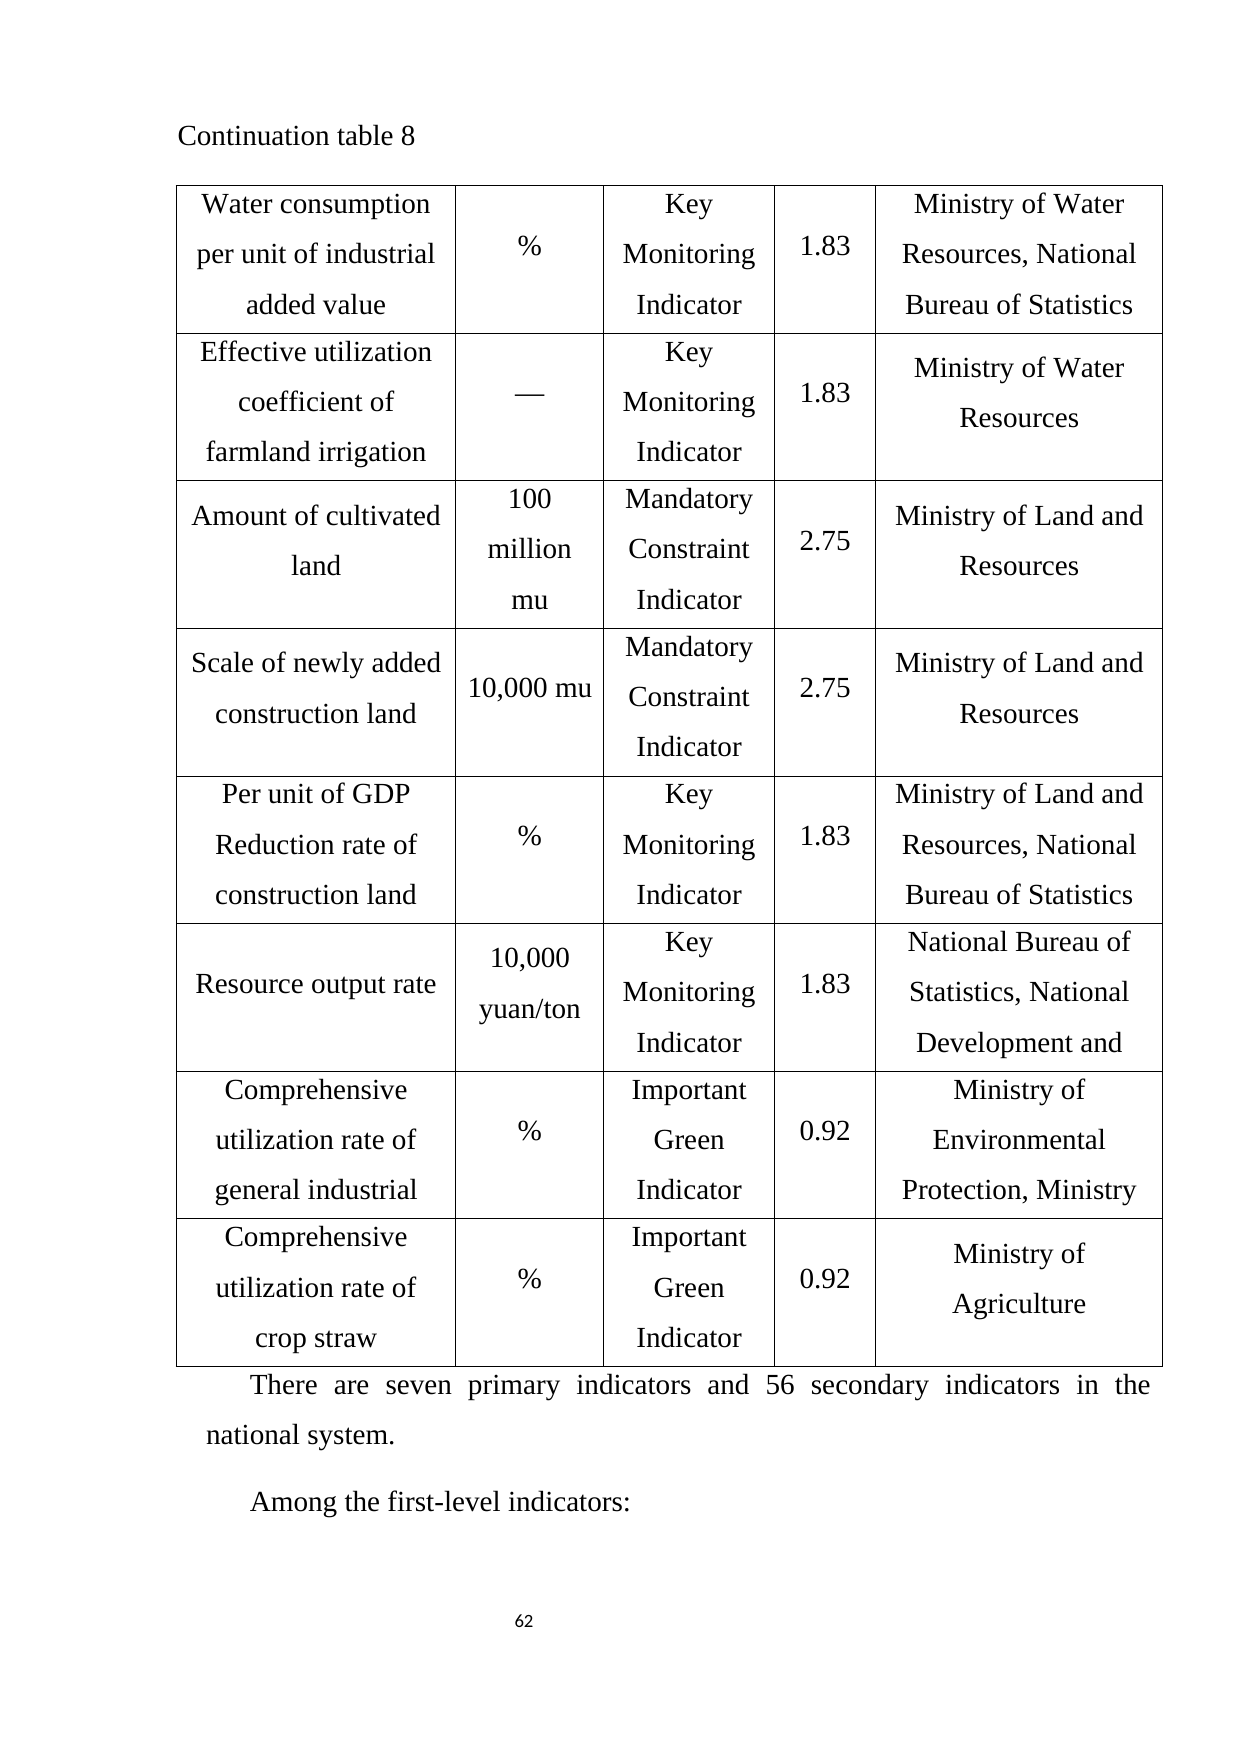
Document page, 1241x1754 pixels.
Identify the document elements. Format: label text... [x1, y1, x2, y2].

table_header Ministry of Water Resources, National Bureau of Statistics [876, 186, 1162, 333]
table_cell 0.92 [775, 1072, 875, 1218]
table_cell 1.83 [775, 777, 875, 923]
table_cell Amount of cultivated land [177, 481, 455, 628]
table_cell Ministry of Agriculture [876, 1219, 1162, 1366]
table_cell Comprehensive utilization rate of crop straw [177, 1219, 455, 1366]
table_cell % [456, 1072, 603, 1218]
table_header Key Monitoring Indicator (1.83%) [604, 186, 774, 333]
table_cell Ministry of Water Resources [876, 334, 1162, 480]
text There are seven primary indicators and 56 secondary indicators in the national system. [206, 1367, 1152, 1451]
table_cell Comprehensive utilization rate of general industrial solid waste [177, 1072, 455, 1218]
table_cell 2.75 [775, 481, 875, 628]
table_cell 0.92 [775, 1219, 875, 1366]
table_cell % [456, 1219, 603, 1366]
table_header Water consumption per unit of industrial added value decreased rate [177, 186, 455, 333]
table_cell Ministry of Land and Resources [876, 629, 1162, 776]
table_cell National Bureau of Statistics, National Development and Reform Commission [876, 924, 1162, 1071]
table_header % [456, 186, 603, 333]
table_cell 1.83 [775, 334, 875, 480]
table_cell Per unit of GDP Reduction rate of construction land area [177, 777, 455, 923]
text Continuation table 8 [177, 118, 1152, 152]
table_cell % [456, 777, 603, 923]
table_cell Ministry of Land and Resources [876, 481, 1162, 628]
table_cell Mandatory Constraint Indicator (2.75%) [604, 481, 774, 628]
table_cell Mandatory Constraint Indicator (2.75%) [604, 629, 774, 776]
text Among the first-level indicators: [206, 1484, 1152, 1518]
table_cell Key Monitoring Indicator (1.83%) [604, 334, 774, 480]
table_cell — [456, 334, 603, 480]
table_cell Important Green Indicator (0.92%) [604, 1219, 774, 1366]
table_header 1.83 [775, 186, 875, 333]
table_cell Effective utilization coefficient of farmland irrigation water [177, 334, 455, 480]
table_cell Resource output rate [177, 924, 455, 1071]
table_cell 1.83 [775, 924, 875, 1071]
table_cell Key Monitoring Indicator (1.83%) [604, 777, 774, 923]
table_cell 10,000 mu [456, 629, 603, 776]
table_cell Ministry of Environmental Protection, Ministry of Industry and Information Technology [876, 1072, 1162, 1218]
table_cell 2.75 [775, 629, 875, 776]
table_cell 10,000 yuan/ton [456, 924, 603, 1071]
table_cell 100 million mu [456, 481, 603, 628]
table_cell Ministry of Land and Resources, National Bureau of Statistics [876, 777, 1162, 923]
table_cell Scale of newly added construction land [177, 629, 455, 776]
table_cell Key Monitoring Indicator (1.83%) [604, 924, 774, 1071]
table_cell Important Green Indicator (0.92%) [604, 1072, 774, 1218]
